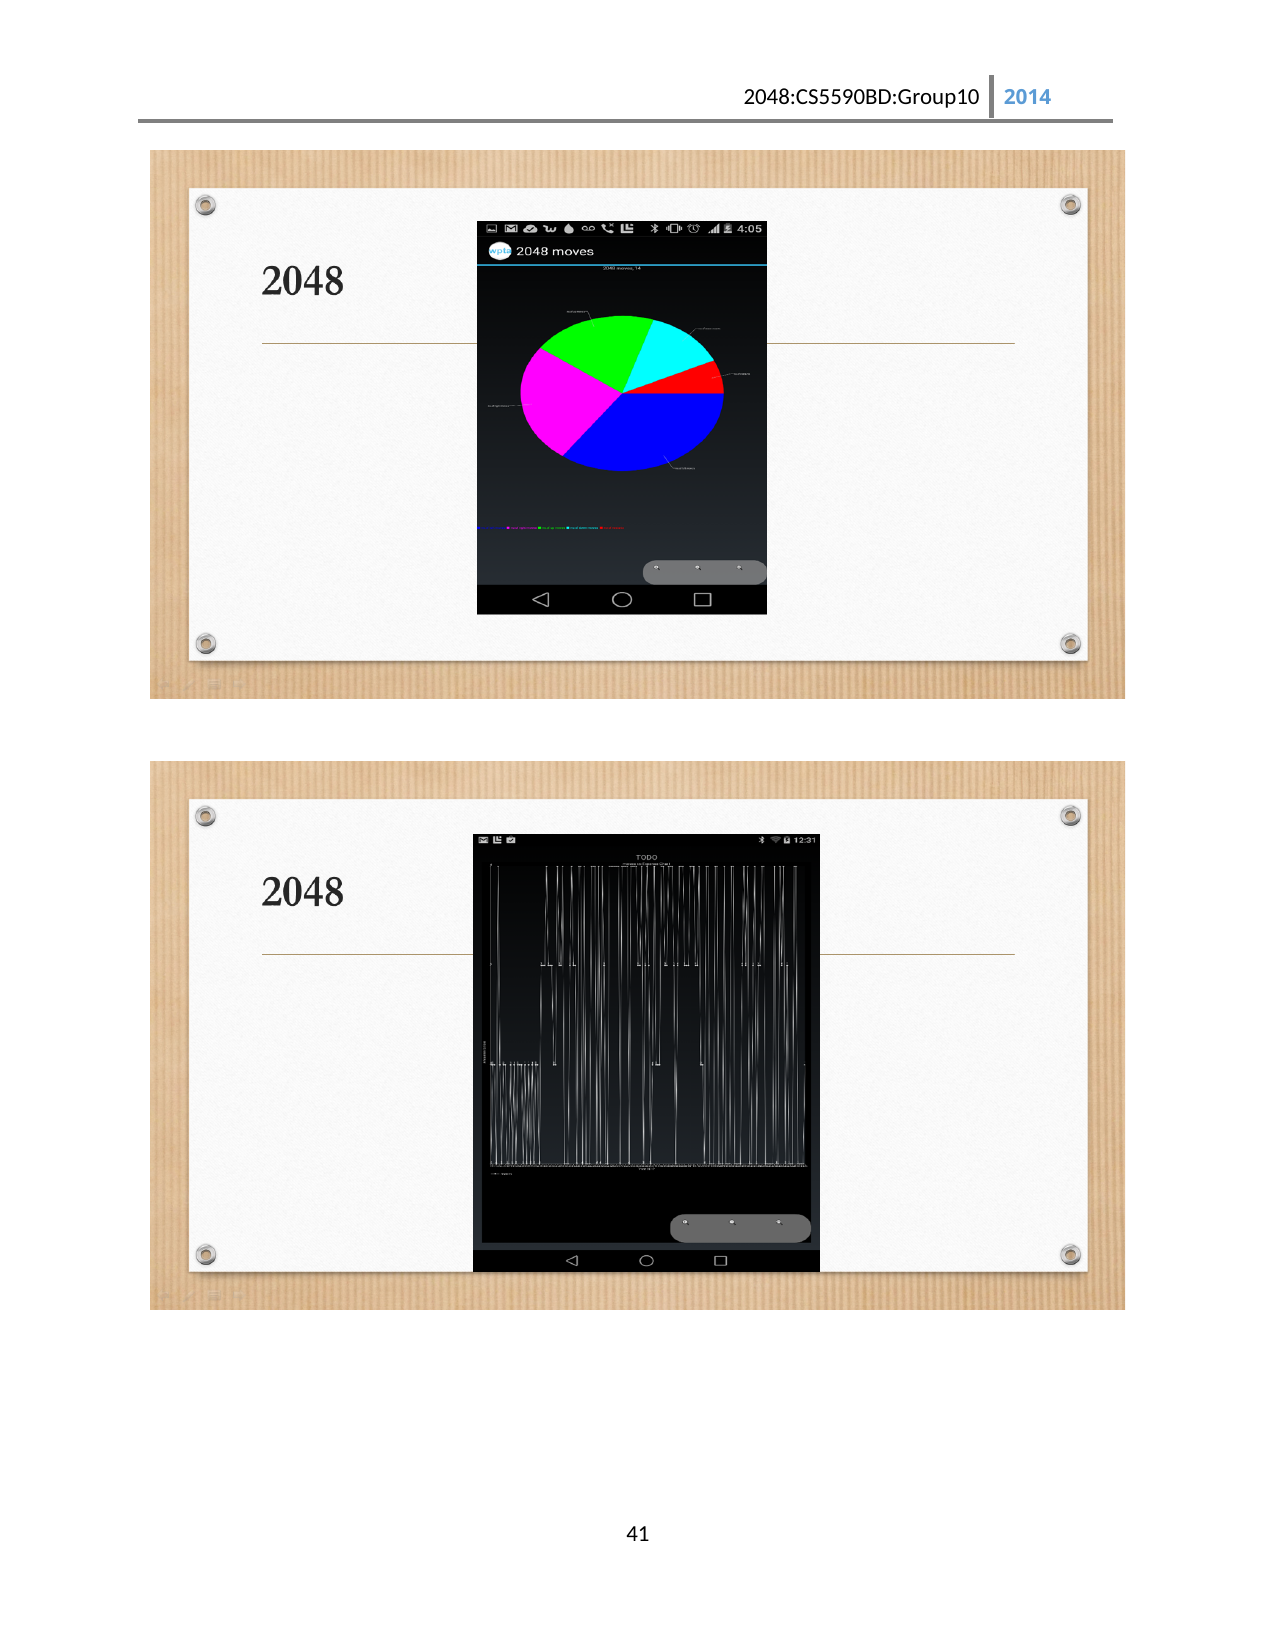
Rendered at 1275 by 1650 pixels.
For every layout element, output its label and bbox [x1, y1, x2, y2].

picture [150, 150, 1125, 699]
picture [150, 761, 1125, 1310]
